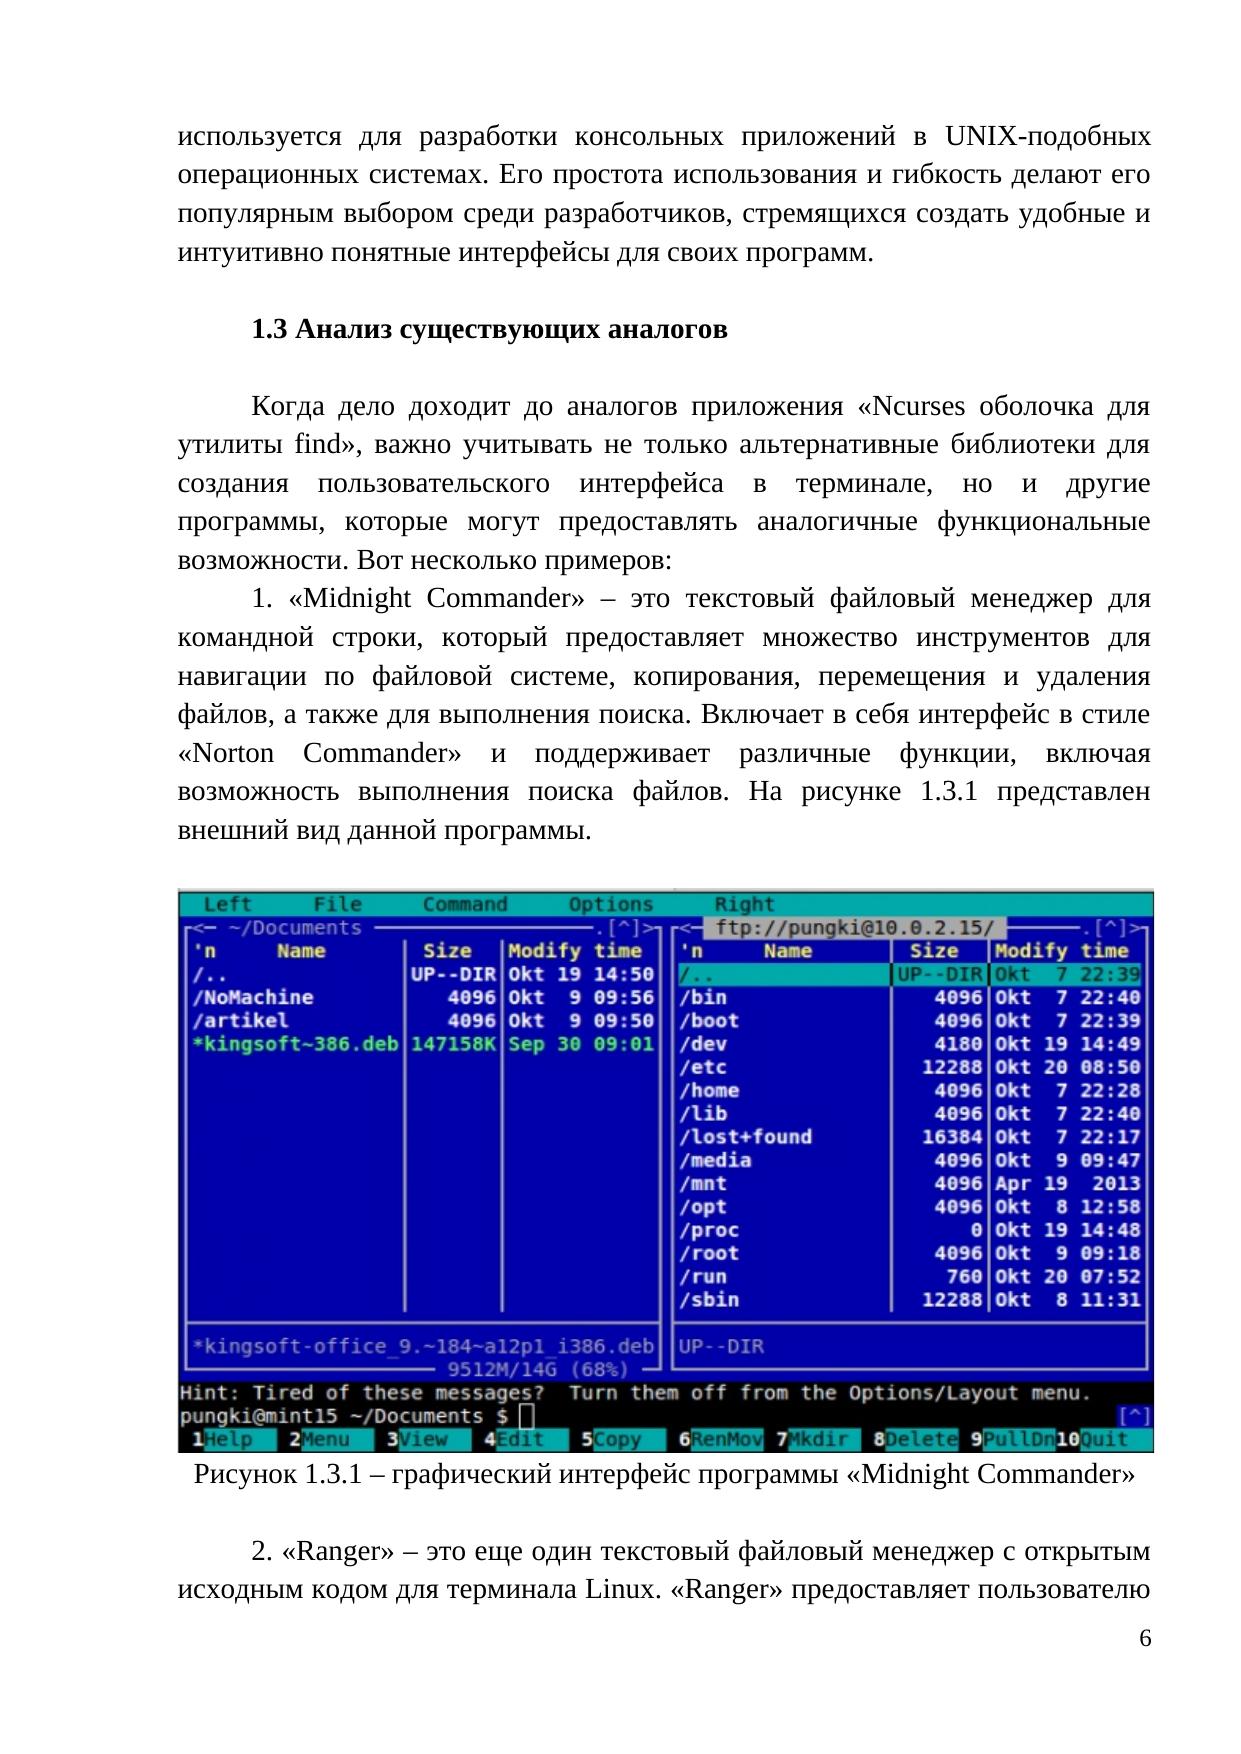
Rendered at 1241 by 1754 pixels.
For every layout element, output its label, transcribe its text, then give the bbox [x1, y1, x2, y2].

text 1. «Midnight Commander» – это текстовый файловый менеджер для командной строки, который предоставляет множество инструментов для навигации по файловой системе, копирования, перемещения и удаления файлов, а также для выполнения поиска. Включает в себя интерфейс в стиле «Norton Commander» и поддерживает различные функции, включая возможность выполнения поиска файлов. На рисунке 1.3.1 представлен внешний вид данной программы. [177, 581, 1152, 845]
picture [177, 888, 1155, 1453]
text Рисунок 1.3.1 – графический интерфейс программы «Midnight Commander» [177, 1457, 1152, 1490]
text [177, 118, 1152, 267]
text 1.3 Анализ существующих аналогов [177, 311, 1152, 344]
text Когда дело доходит до аналогов приложения «Ncurses оболочка для утилиты find», важно учитывать не только альтернативные библиотеки для создания пользовательского интерфейса в терминале, но и другие программы, которые могут предоставлять аналогичные функциональные возможности. Вот несколько примеров: [177, 388, 1152, 576]
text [177, 1533, 1152, 1605]
